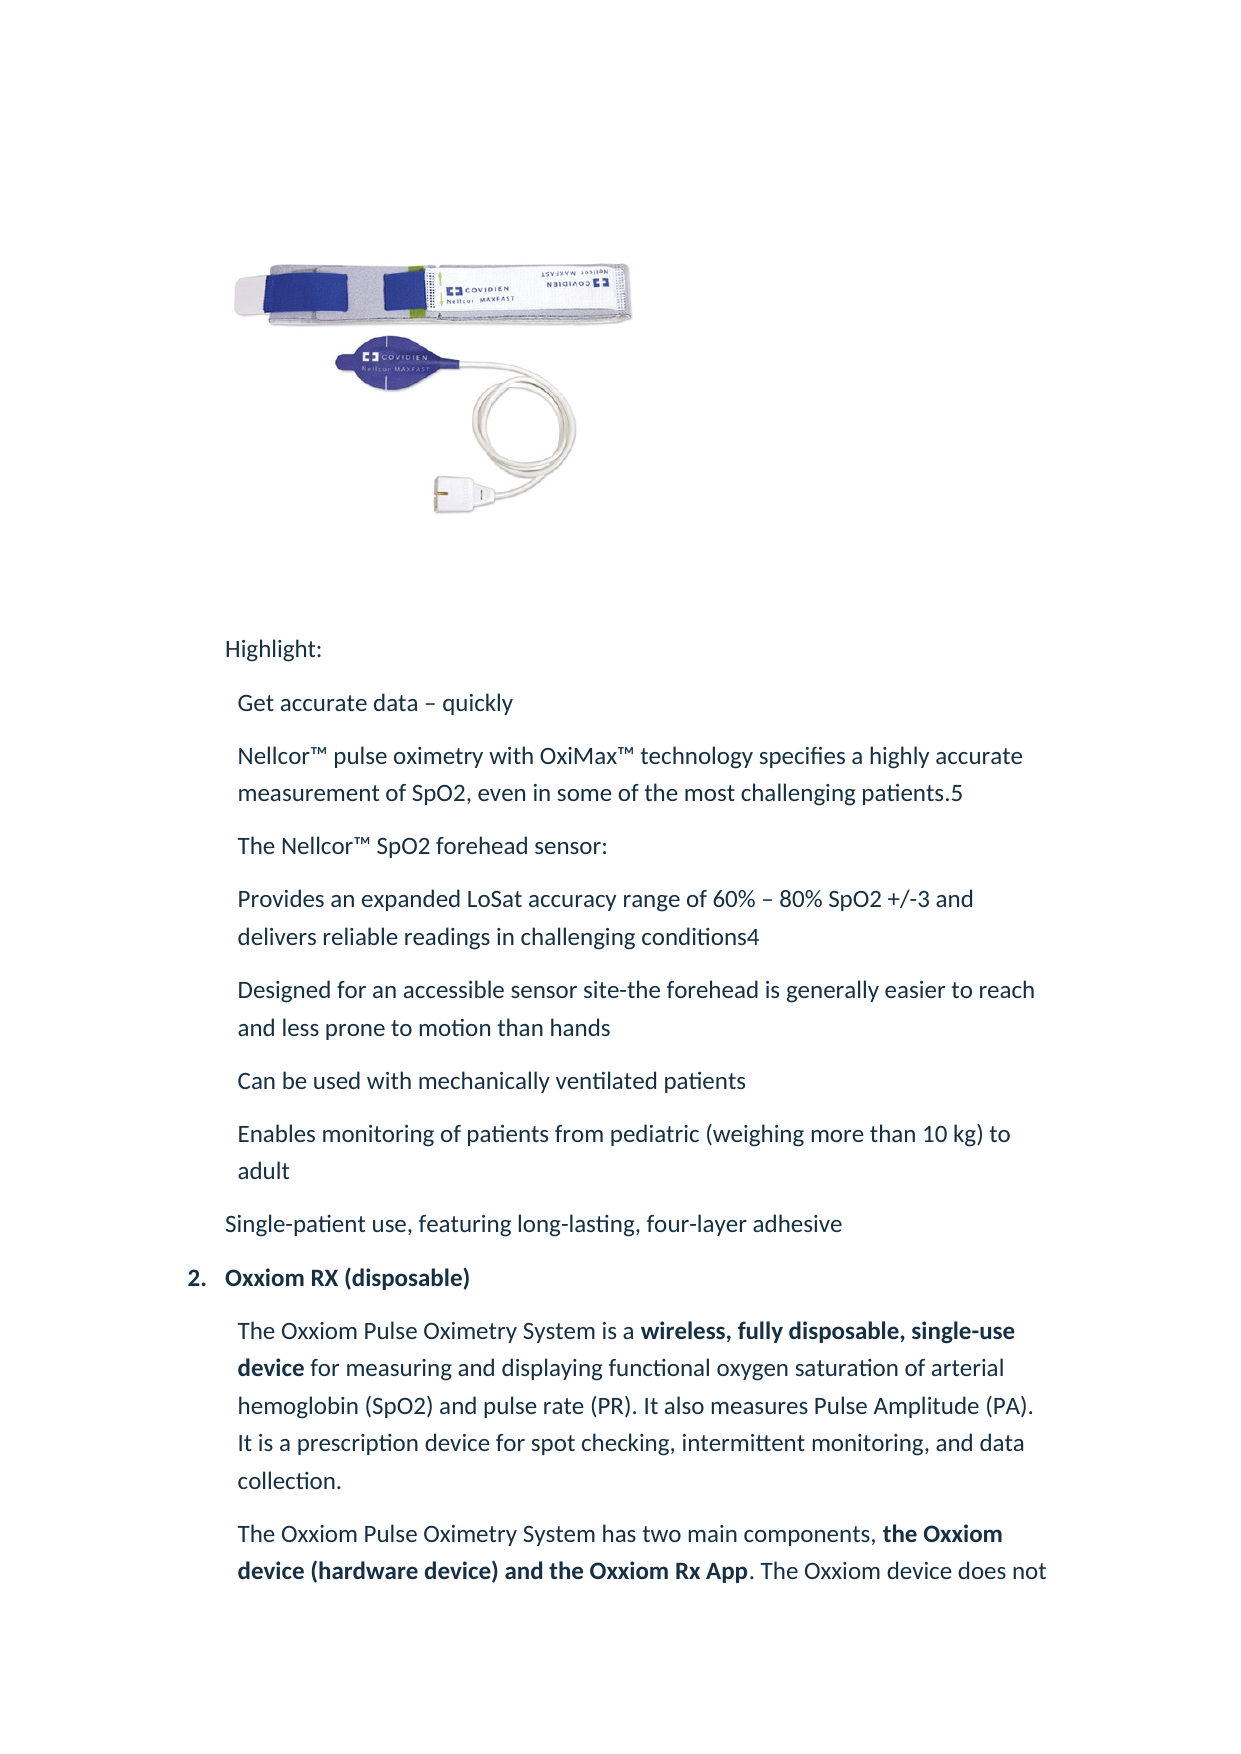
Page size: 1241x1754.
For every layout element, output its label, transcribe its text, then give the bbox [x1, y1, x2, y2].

list The Oxxiom Pulse Oximetry System is a wireless, fully disposable, single-use device for measuring and displaying functional oxygen saturation of arterial hemoglobin (SpO2) and pulse rate (PR). It also measures Pulse Amplitude (PA). It is a prescription device for spot checking, intermittent monitoring, and data collection. [237, 1311, 1053, 1499]
list Nellcor™ pulse oximetry with OxiMax™ technology specifies a highly accurate measurement of SpO2, even in some of the most challenging patients.5 [237, 736, 1053, 811]
list Designed for an accessible sensor site-the forehead is generally easier to reach and less prone to motion than hands [237, 971, 1053, 1046]
picture [225, 164, 644, 584]
list Get accurate data – quickly [237, 683, 1053, 721]
list Enables monitoring of patients from pediatric (weighing more than 10 kg) to adult [237, 1114, 1053, 1189]
list The Nellcor™ SpO2 forehead sensor: [237, 827, 1053, 864]
list Single-patient use, featuring long-lasting, four-layer adhesive [225, 1205, 1053, 1243]
list Highlight: [225, 630, 1053, 668]
list Provides an expanded LoSat accuracy range of 60% – 80% SpO2 +/-3 and delivers reliable readings in challenging conditions4 [237, 880, 1053, 955]
list Oxxiom RX (disposable) [187, 1258, 1053, 1296]
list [237, 1514, 1053, 1589]
list Can be used with mechanically ventilated patients [237, 1061, 1053, 1099]
